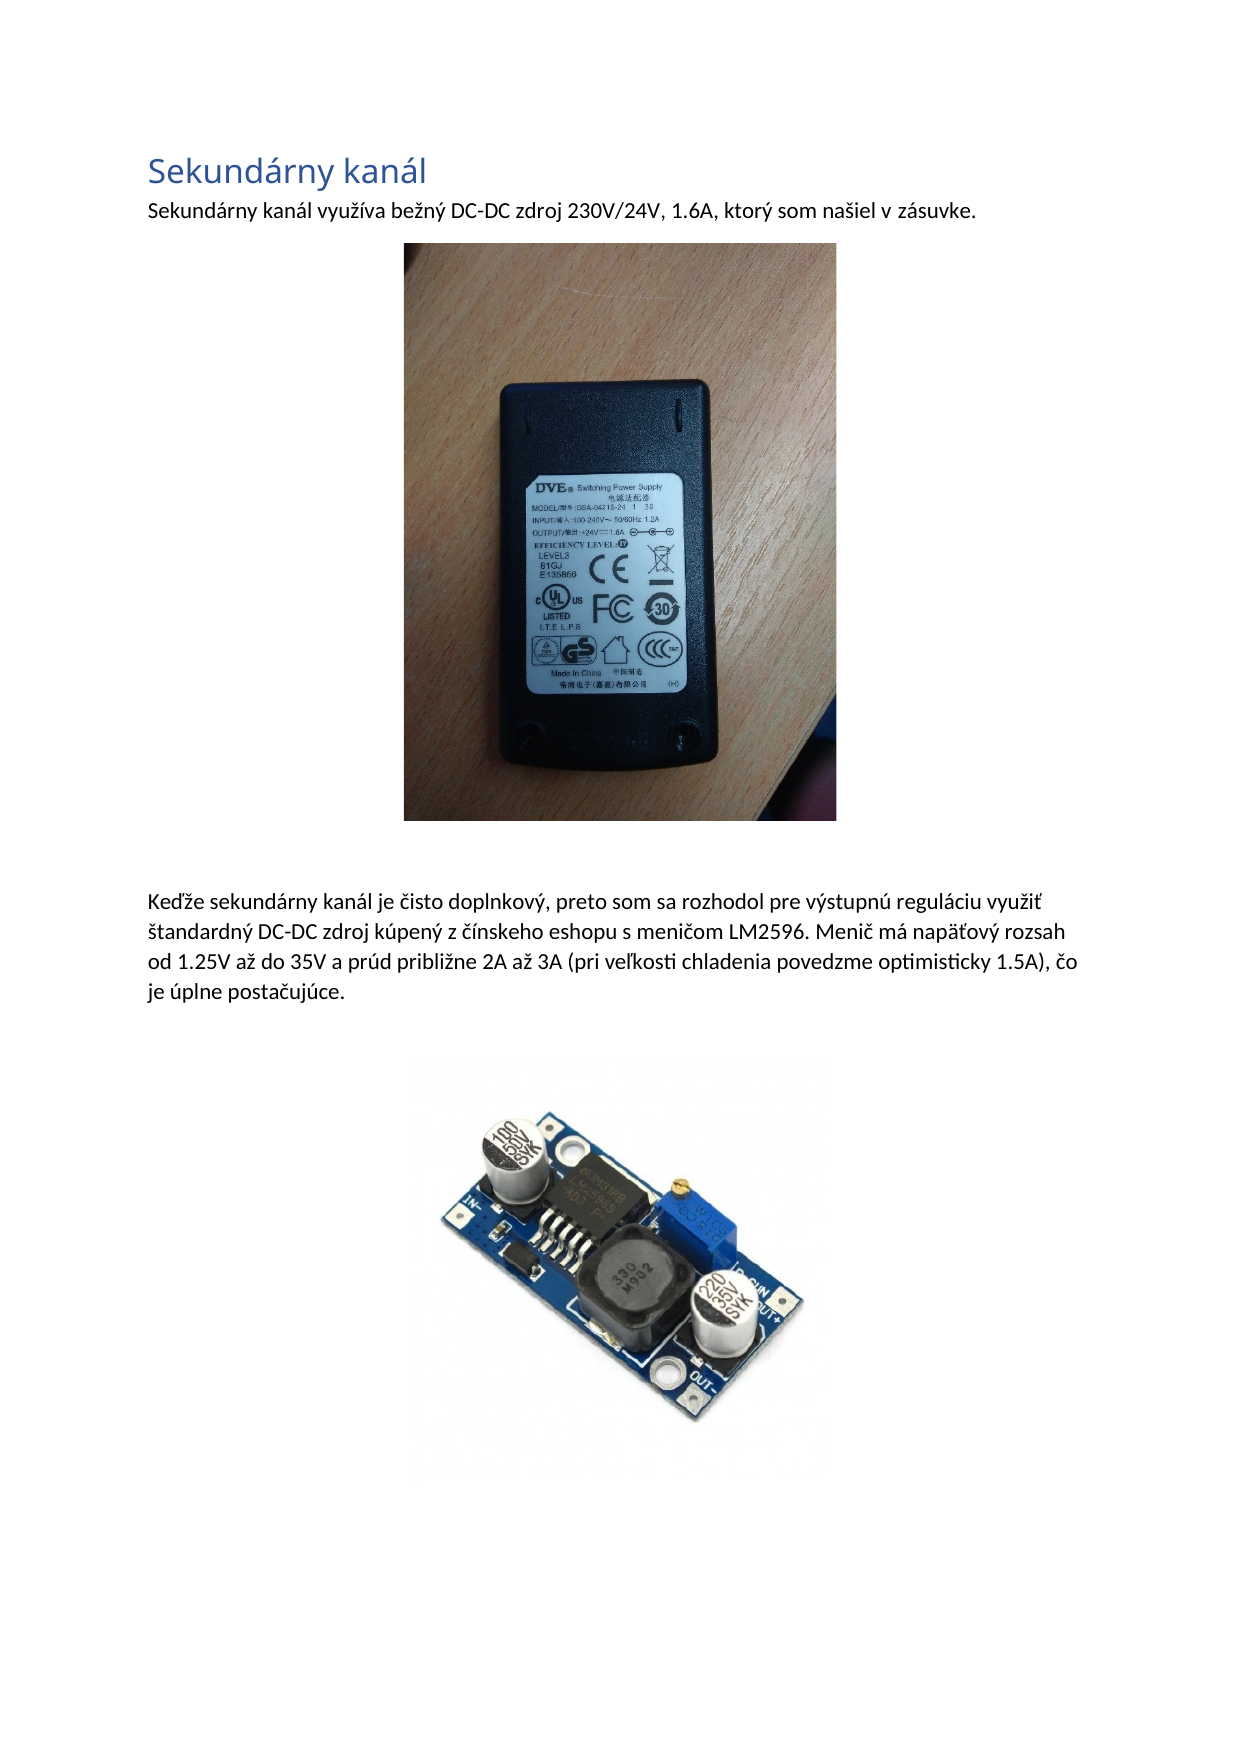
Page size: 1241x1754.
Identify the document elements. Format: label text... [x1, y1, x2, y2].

picture [409, 1024, 832, 1514]
subtitle Sekundárny kanál [148, 148, 1093, 193]
picture [403, 243, 837, 821]
text Sekundárny kanál využíva bežný DC-DC zdroj 230V/24V, 1.6A, ktorý som našiel v zásuvke. [148, 197, 1093, 224]
text Keďže sekundárny kanál je čisto doplnkový, preto som sa rozhodol pre výstupnú reguláciu využiť štandardný DC-DC zdroj kúpený z čínskeho eshopu s meničom LM2596. Menič má napäťový rozsah od 1.25V až do 35V a prúd približne 2A až 3A (pri veľkosti chladenia povedzme optimisticky 1.5A), čo je úplne postačujúce. [148, 887, 1093, 1005]
